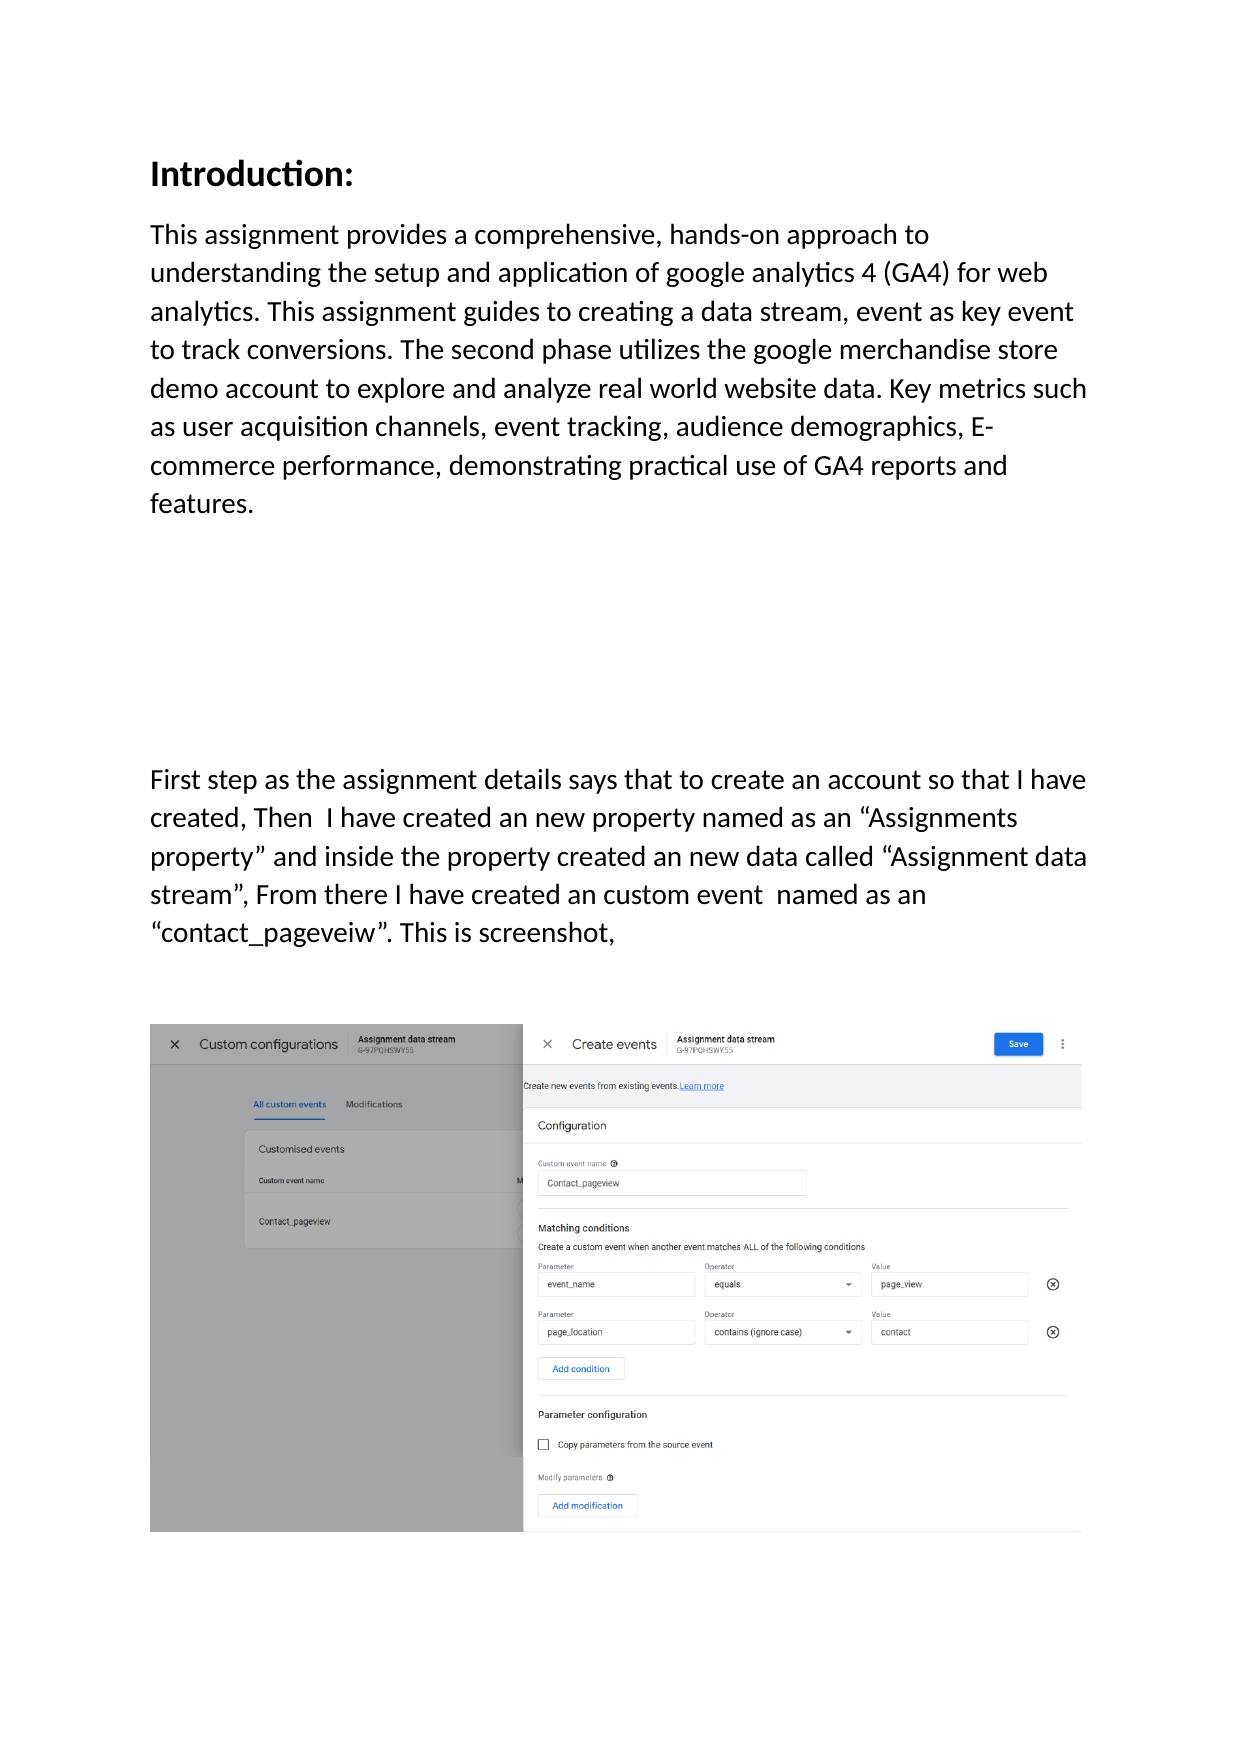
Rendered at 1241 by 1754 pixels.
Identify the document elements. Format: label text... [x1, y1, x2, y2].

text This assignment provides a comprehensive, hands-on approach to understanding the setup and application of google analytics 4 (GA4) for web analytics. This assignment guides to creating a data stream, event as key event to track conversions. The second phase utilizes the google merchandise store demo account to explore and analyze real world website data. Key metrics such as user acquisition channels, event tracking, audience demographics, E-commerce performance, demonstrating practical use of GA4 reports and features. [150, 216, 1090, 521]
text Introduction: [150, 150, 1090, 196]
text First step as the assignment details says that to create an account so that I have created, Then I have created an new property named as an “Assignments property” and inside the property created an new data called “Assignment data stream”, From there I have created an custom event named as an “contact_pageveiw”. This is screenshot, [150, 761, 1090, 950]
picture [150, 1024, 1082, 1532]
